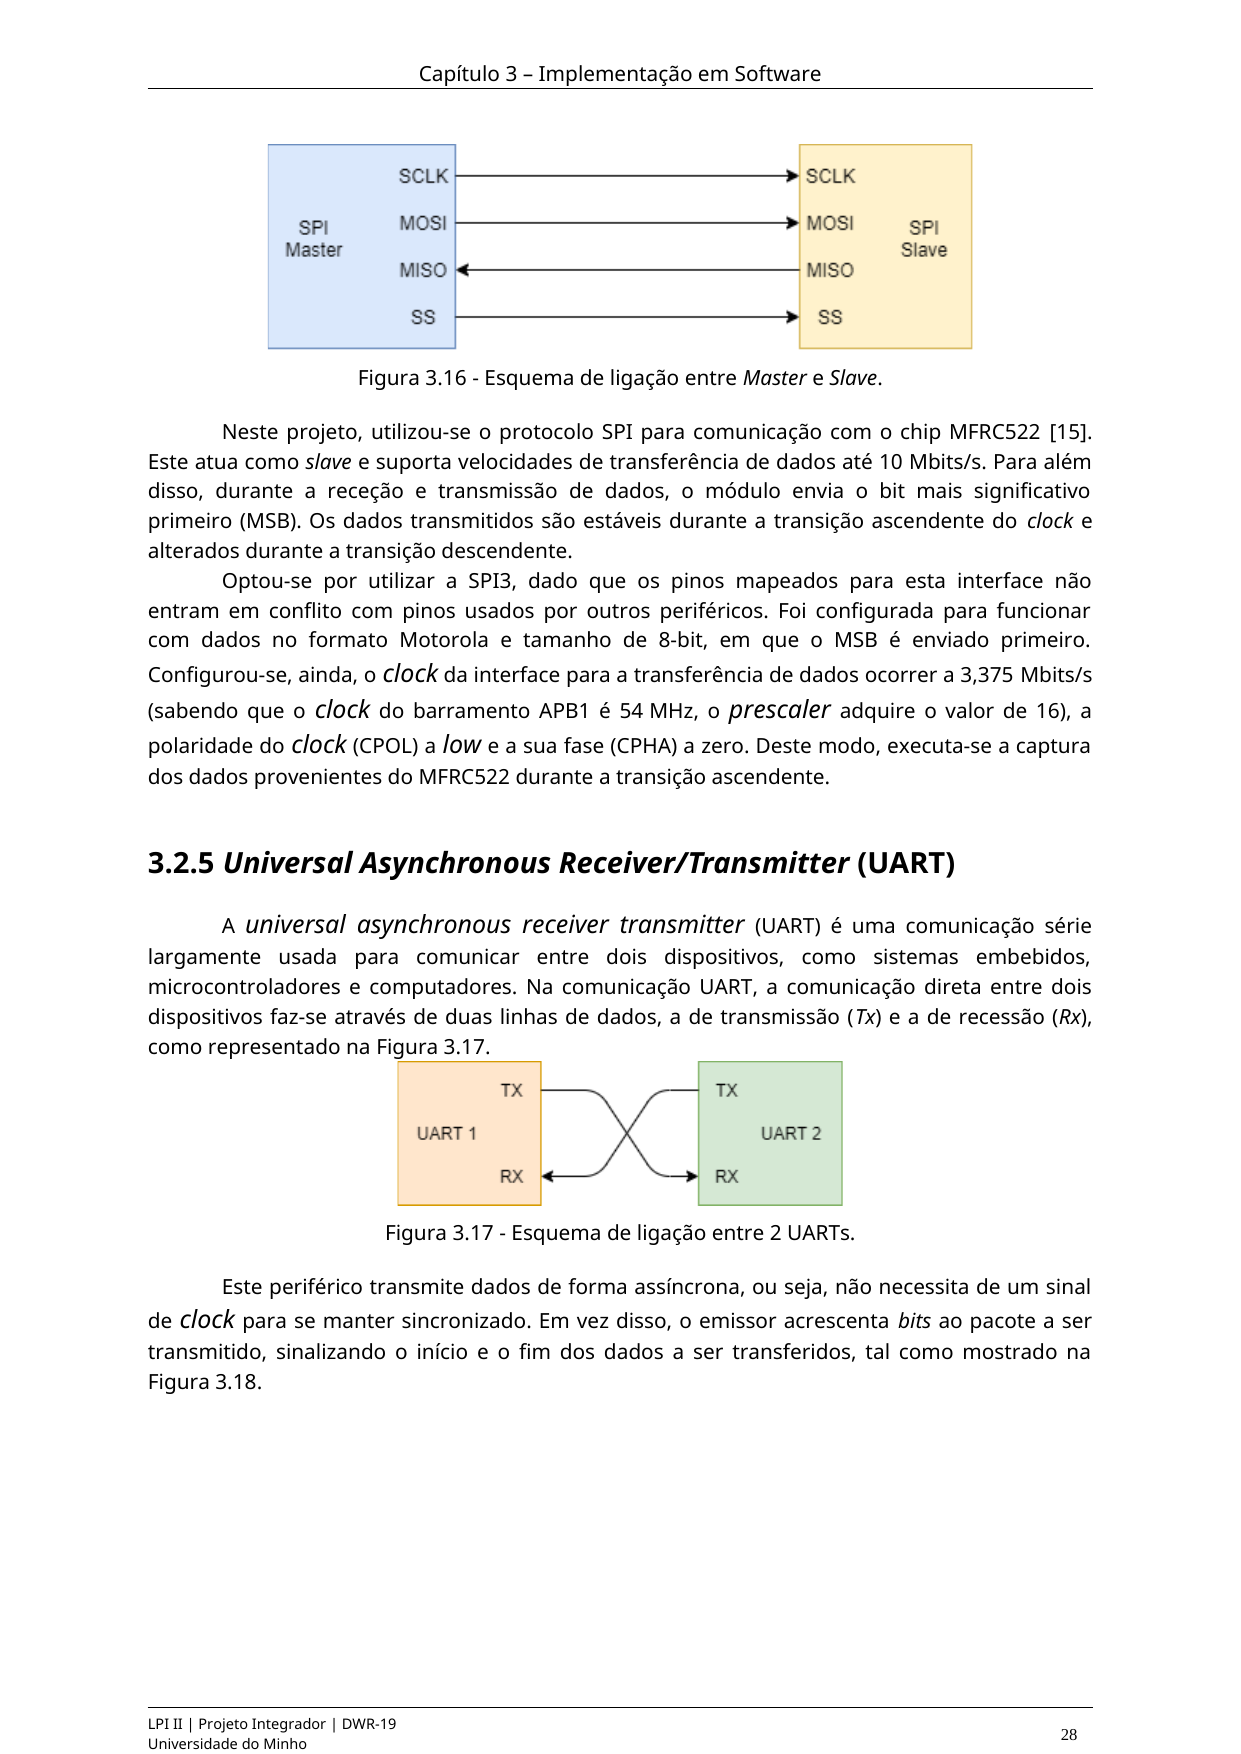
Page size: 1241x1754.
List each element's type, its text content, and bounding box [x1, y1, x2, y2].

subtitle Universal Asynchronous Receiver/Transmitter (UART) [148, 842, 1092, 882]
picture [397, 1061, 843, 1206]
picture [267, 144, 973, 351]
text Optou-se por utilizar a SPI3, dado que os pinos mapeados para esta interface não entram em conflito com pinos usados por outros periféricos. Foi configurada para funcionar com dados no formato Motorola e tamanho de 8-bit, em que o MSB é enviado primeiro. Configurou-se, ainda, o clock da interface para a transferência de dados ocorrer a 3,375 Mbits/s (sabendo que o clock do barramento APB1 é 54 MHz, o prescaler adquire o valor de 16), a polaridade do clock (CPOL) a low e a sua fase (CPHA) a zero. Deste modo, executa-se a captura dos dados provenientes do MFRC522 durante a transição ascendente. [148, 566, 1092, 791]
text Neste projeto, utilizou-se o protocolo SPI para comunicação com o chip MFRC522 . Este atua como slave e suporta velocidades de transferência de dados até 10 Mbits/s. Para além disso, durante a receção e transmissão de dados, o módulo envia o bit mais significativo primeiro (MSB). Os dados transmitidos são estáveis durante a transição ascendente do clock e alterados durante a transição descendente. [148, 417, 1092, 564]
